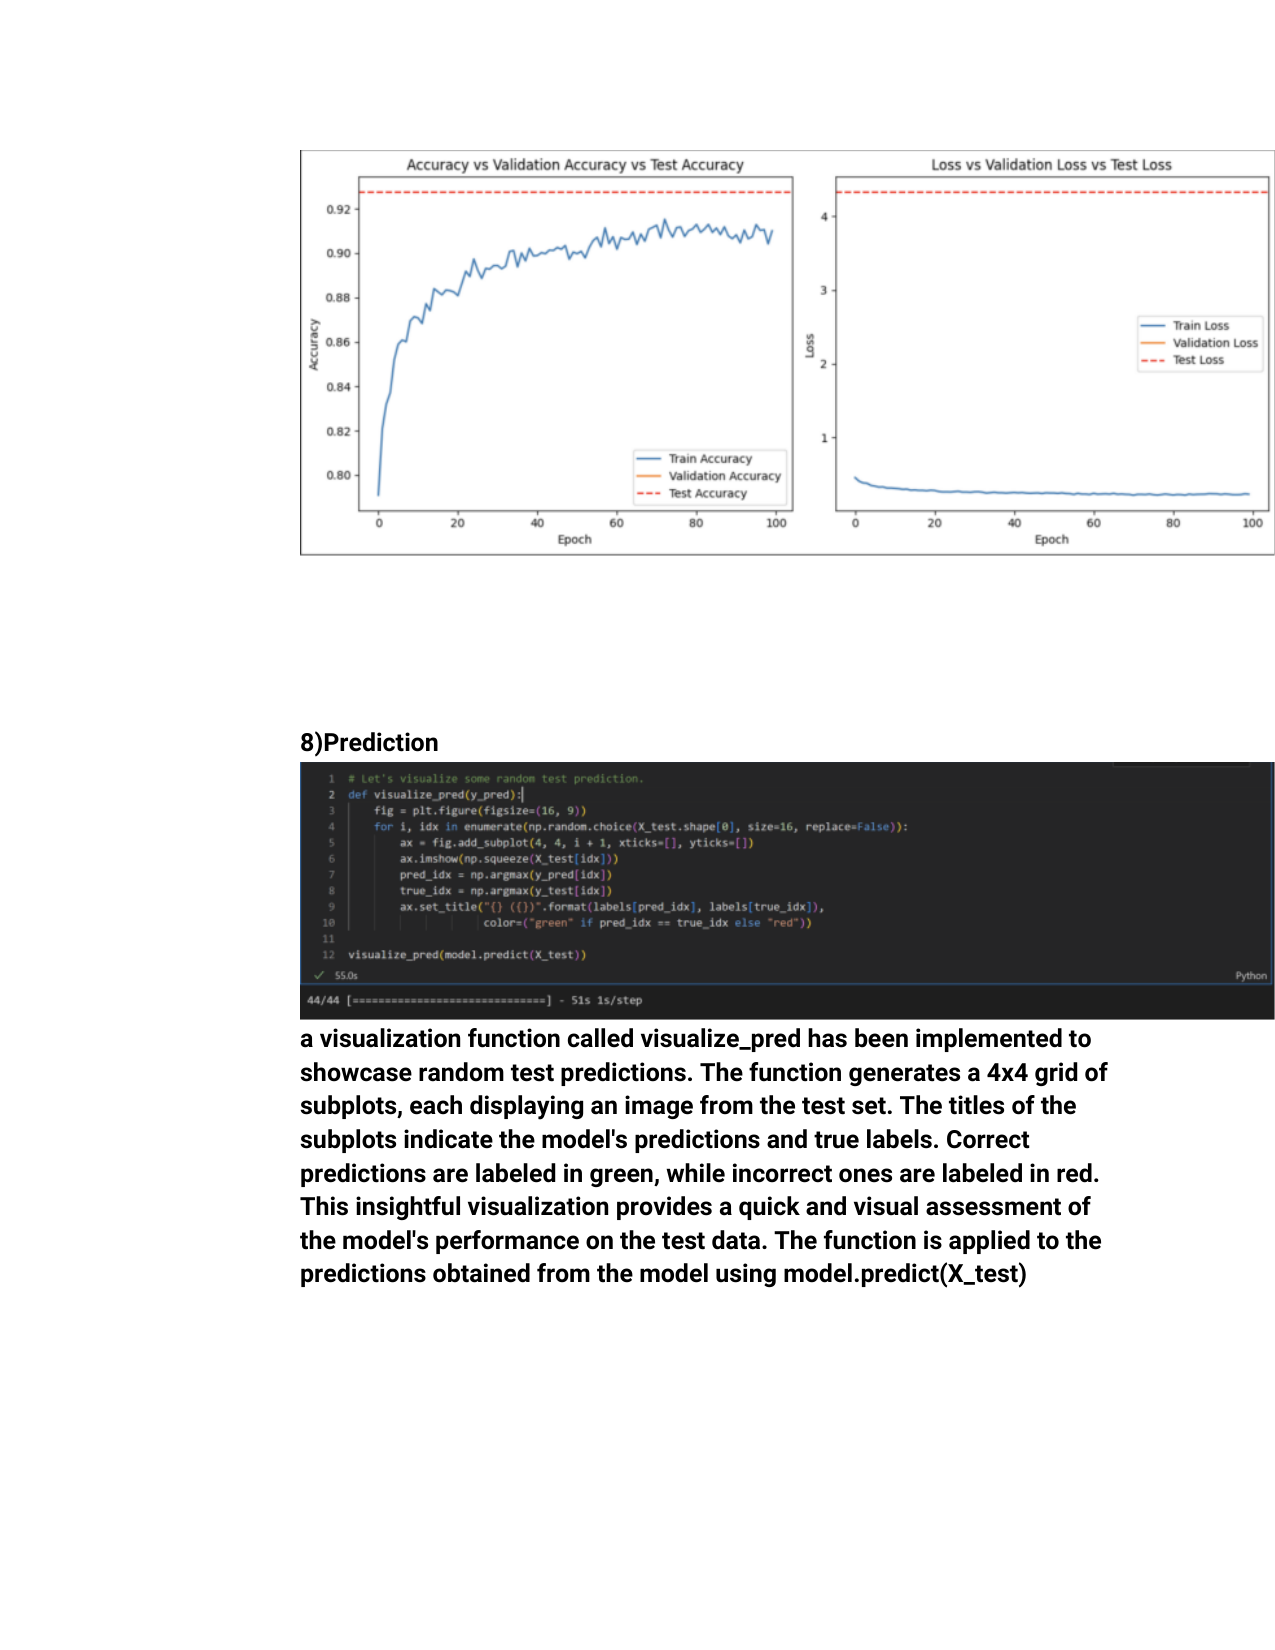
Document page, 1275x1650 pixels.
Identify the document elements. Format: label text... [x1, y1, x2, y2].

picture [300, 150, 1275, 557]
picture [300, 762, 1275, 1021]
text a visualization function called visualize_pred has been implemented to showcase random test predictions. The function generates a 4x4 grid of subplots, each displaying an image from the test set. The titles of the subplots indicate the model's predictions and true labels. Correct predictions are labeled in green, while incorrect ones are labeled in red. This insightful visualization provides a quick and visual assessment of the model's performance on the test data. The function is applied to the predictions obtained from the model using model.predict(X_test) [300, 1024, 1125, 1289]
text 8)Prediction [300, 728, 1125, 758]
